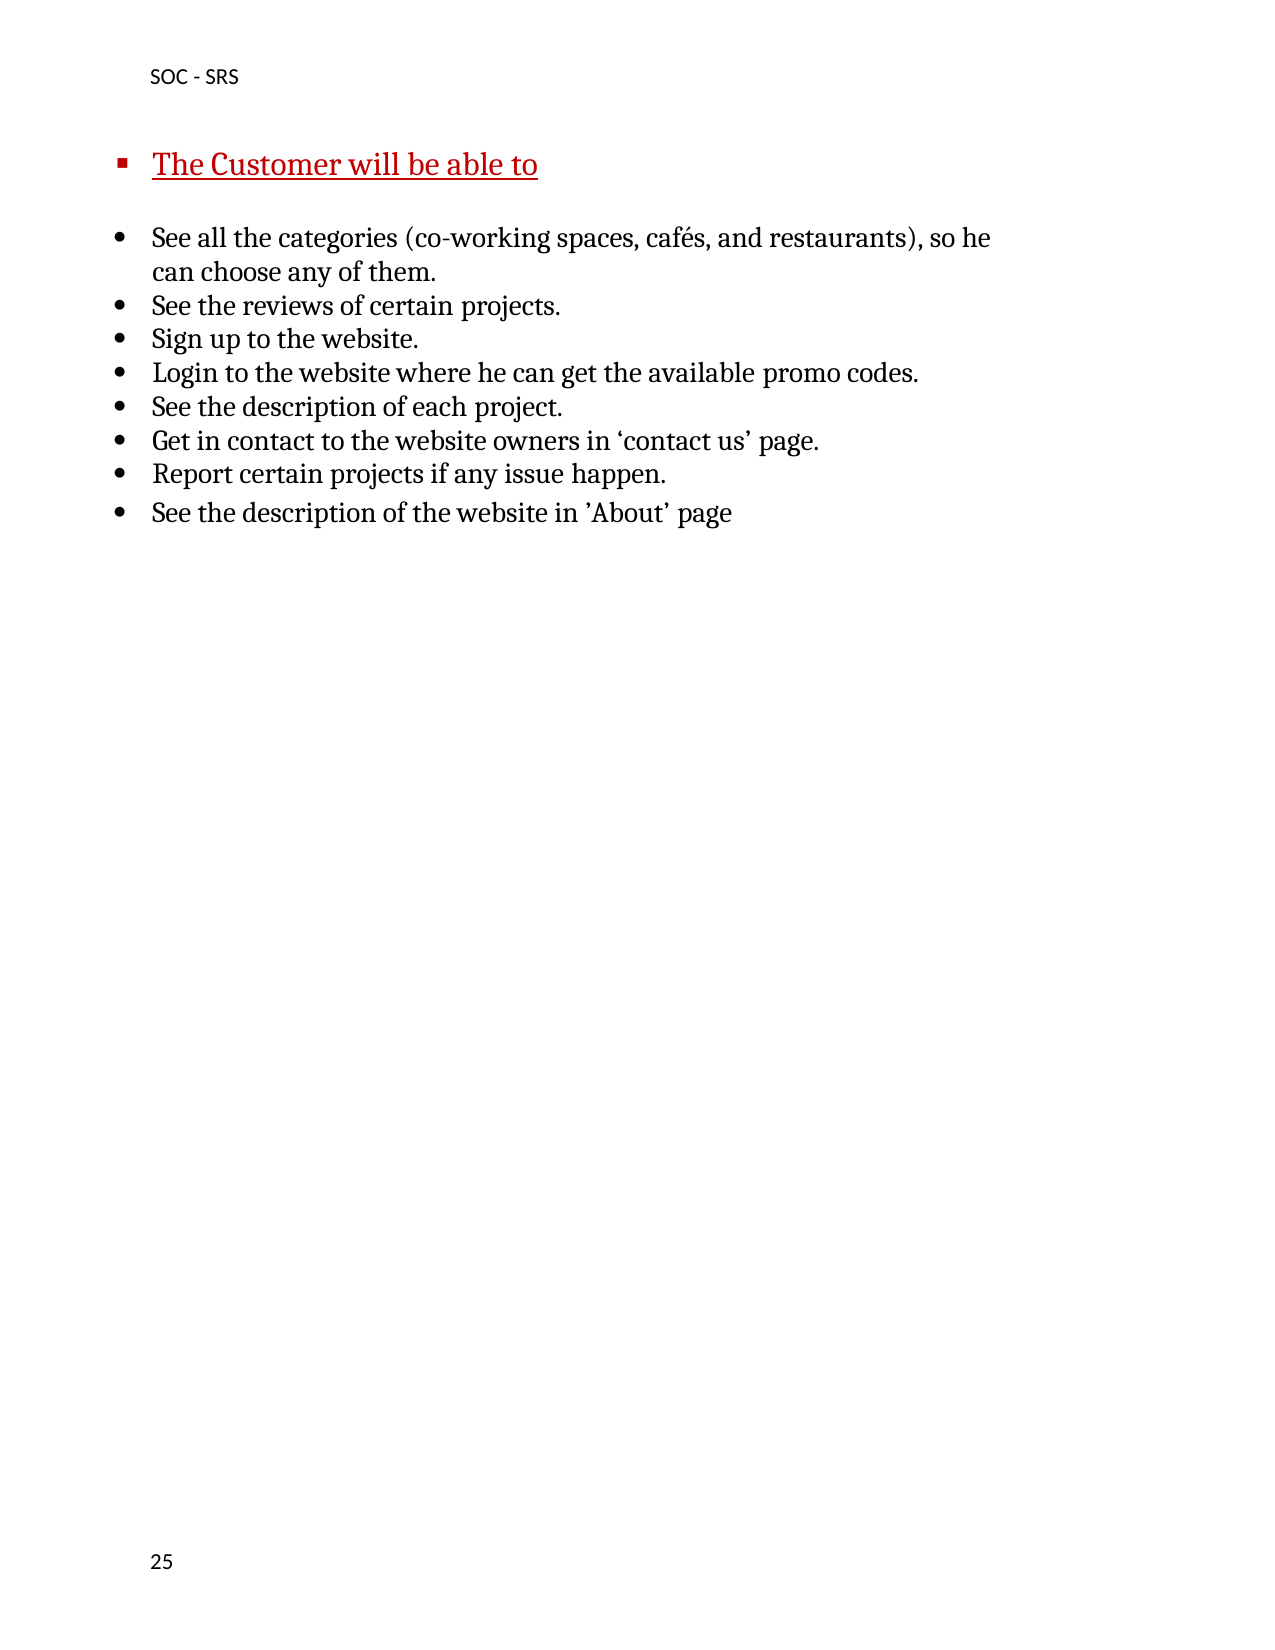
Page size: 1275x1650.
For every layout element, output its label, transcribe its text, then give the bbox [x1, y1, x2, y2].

list The Customer will be able to [114, 146, 1173, 184]
list See the description of the website in ’About’ page [114, 496, 1173, 529]
list Get in contact to the website owners in ‘contact us’ page. [114, 424, 1173, 457]
list Login to the website where he can get the available promo codes. [114, 356, 1099, 389]
list Sign up to the website. [114, 322, 1173, 356]
list See all the categories (co-working spaces, cafés, and restaurants), so he can choose any of them. [114, 221, 1019, 288]
list See the reviews of certain projects. [114, 288, 1173, 322]
list See the description of each project. [114, 389, 1173, 424]
list Report certain projects if any issue happen. [114, 457, 1173, 491]
